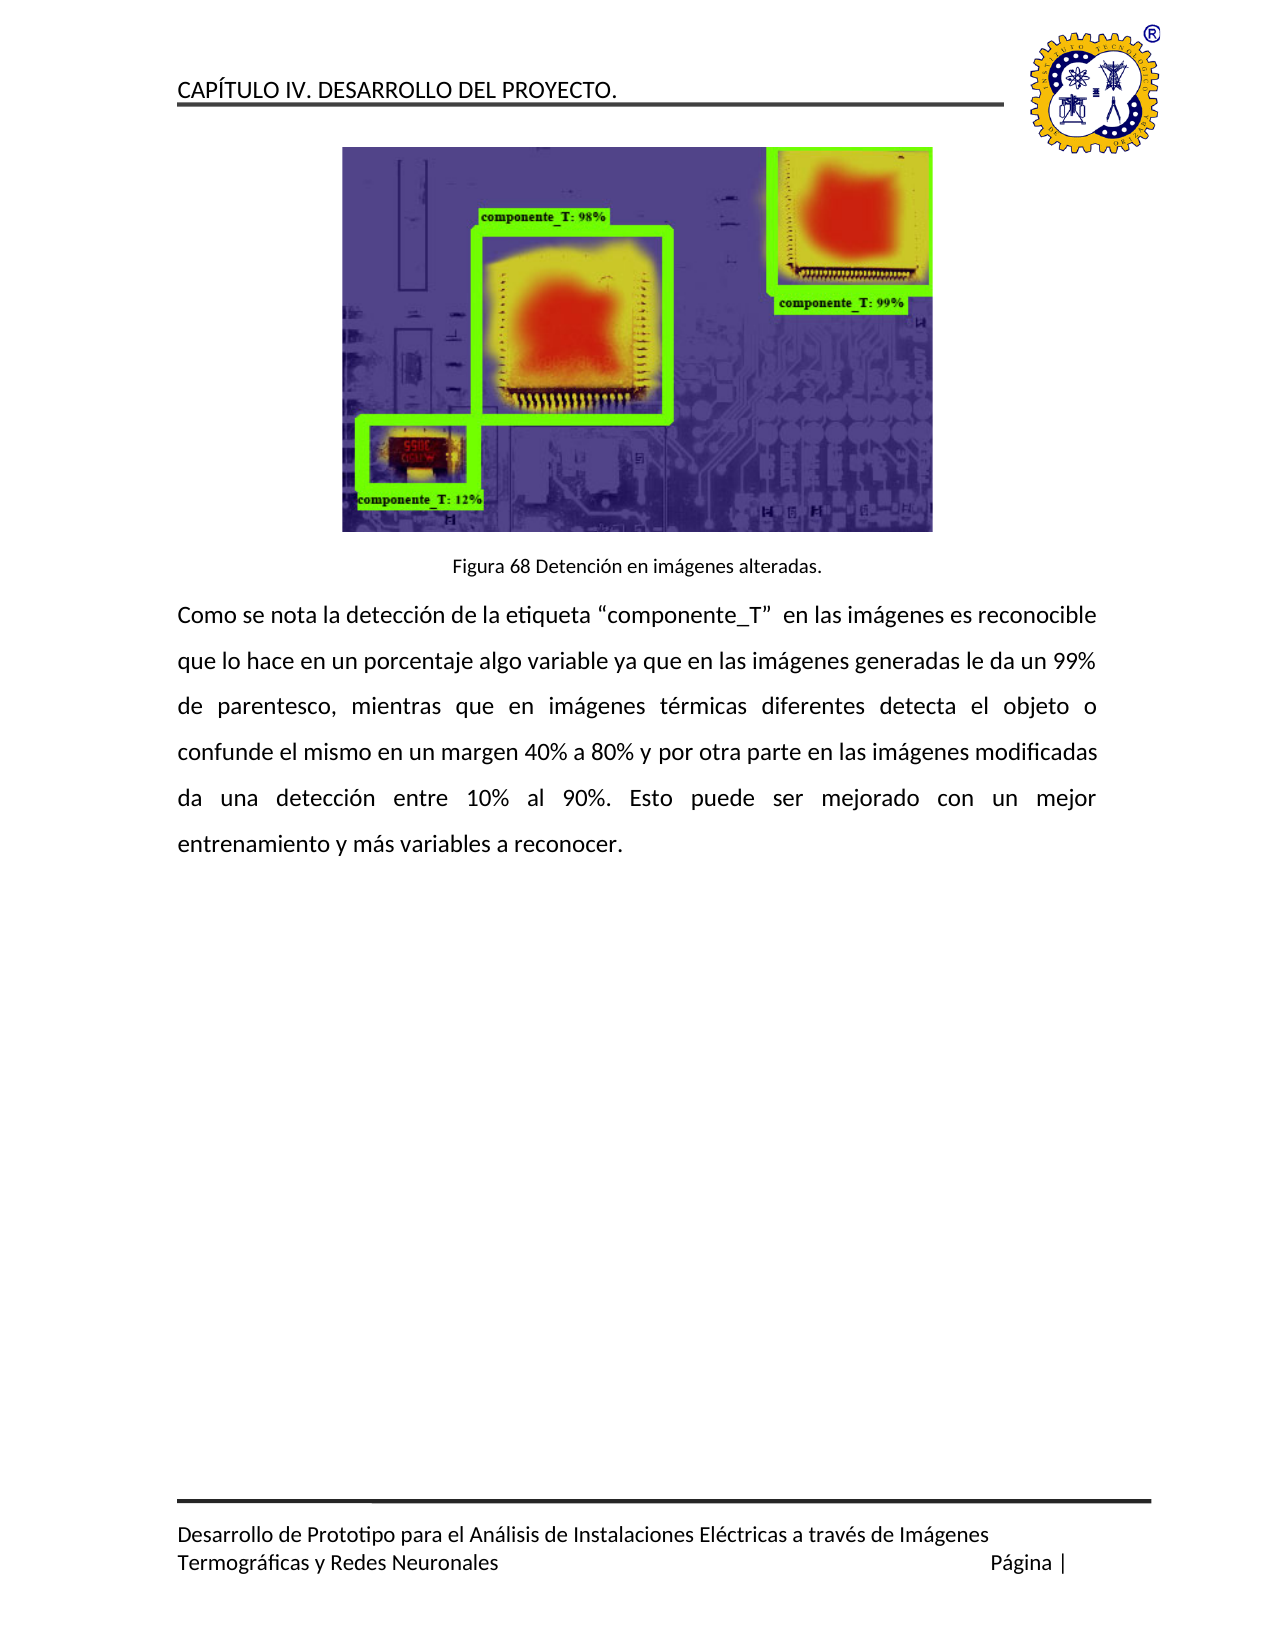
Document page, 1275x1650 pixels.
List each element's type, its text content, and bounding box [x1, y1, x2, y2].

picture [1029, 20, 1161, 155]
picture [342, 147, 933, 532]
text Figura 68 Detención en imágenes alteradas. [177, 553, 1098, 578]
text Como se nota la detección de la etiqueta “componente_T” en las imágenes es reconocible que lo hace en un porcentaje algo variable ya que en las imágenes generadas le da un 99% de parentesco, mientras que en imágenes térmicas diferentes detecta el objeto o confunde el mismo en un margen 40% a 80% y por otra parte en las imágenes modificadas da una detección entre 10% al 90%. Esto puede ser mejorado con un mejor entrenamiento y más variables a reconocer. [177, 599, 1098, 858]
